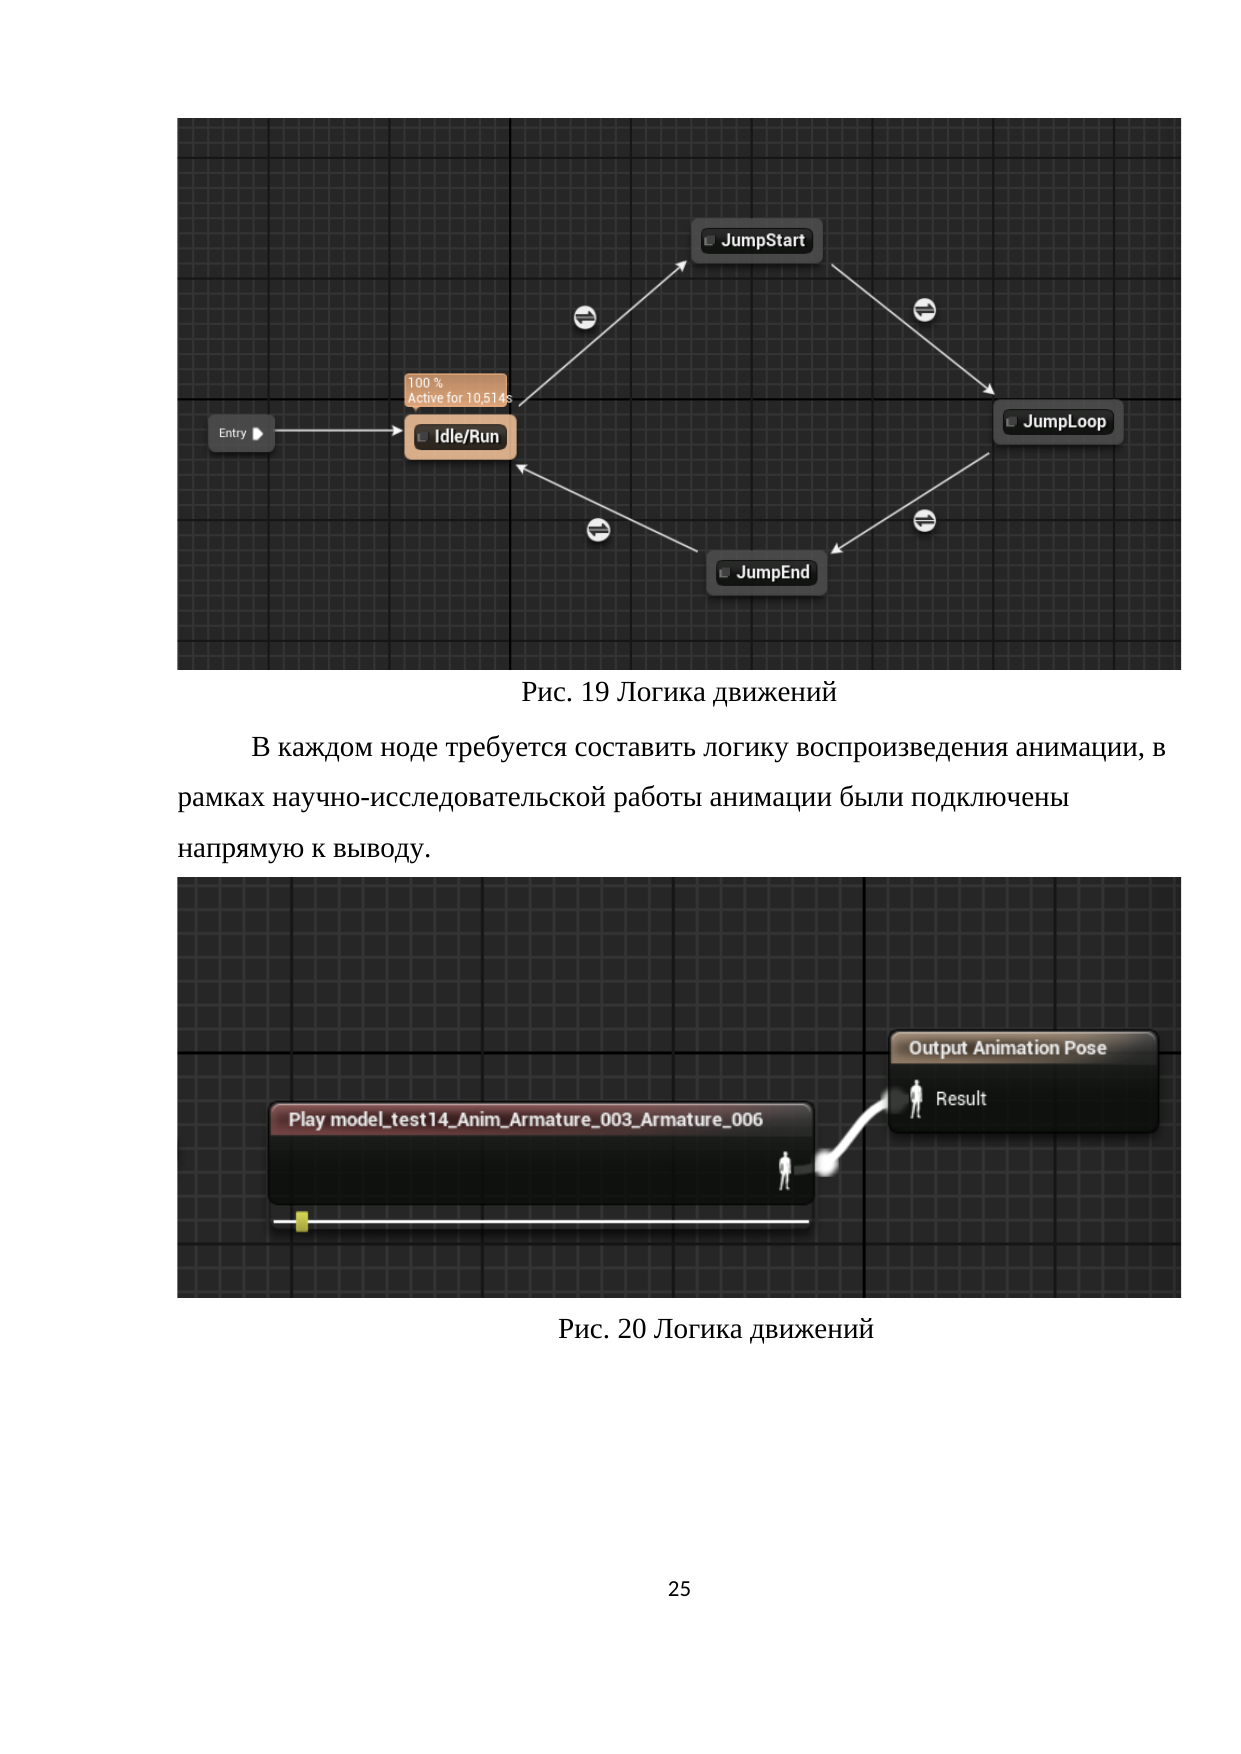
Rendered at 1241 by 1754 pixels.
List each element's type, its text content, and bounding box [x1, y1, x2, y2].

text В каждом ноде требуется составить логику воспроизведения анимации, в рамках научно-исследовательской работы анимации были подключены напрямую к выводу. [177, 729, 1181, 877]
picture [177, 118, 1182, 670]
picture [177, 877, 1182, 1298]
text Рис. 19 Логика движений [177, 674, 1181, 707]
text Рис. 20 Логика движений [177, 1311, 1181, 1345]
